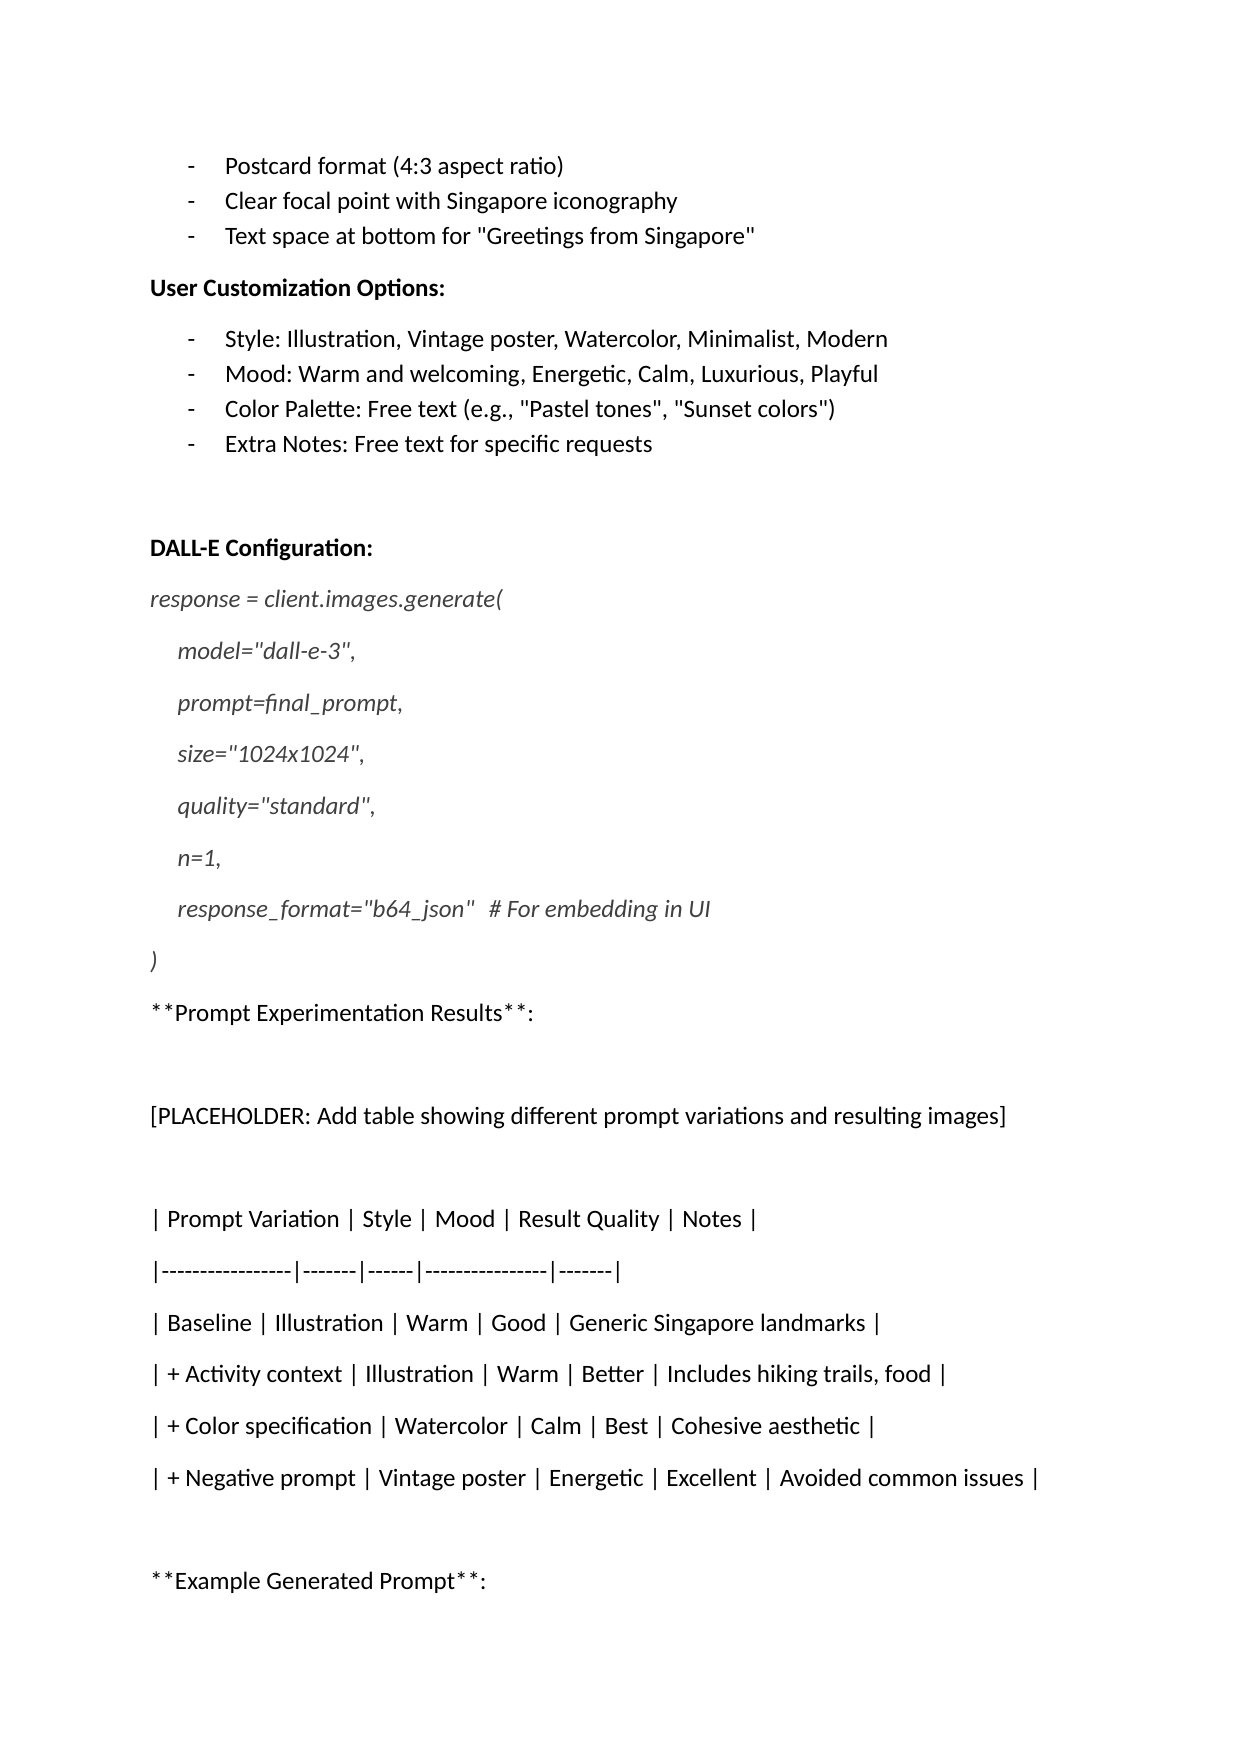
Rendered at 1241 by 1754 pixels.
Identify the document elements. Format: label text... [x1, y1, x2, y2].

list Style: Illustration, Vintage poster, Watercolor, Minimalist, Modern [187, 323, 1090, 354]
text [PLACEHOLDER: Add table showing different prompt variations and resulting images] [150, 1100, 1090, 1131]
text size="1024x1024", [150, 738, 1090, 769]
text DALL-E Configuration: [150, 532, 1090, 562]
list Mood: Warm and welcoming, Energetic, Calm, Luxurious, Playful [187, 358, 1090, 389]
text User Customization Options: [150, 272, 1090, 302]
text n=1, [150, 842, 1090, 872]
text | + Color specification | Watercolor | Calm | Best | Cohesive aesthetic | [150, 1410, 1090, 1441]
text prompt=final_prompt, [150, 687, 1090, 717]
text **Prompt Experimentation Results**: [150, 997, 1090, 1027]
list Clear focal point with Singapore iconography [187, 185, 1090, 216]
text | + Negative prompt | Vintage poster | Energetic | Excellent | Avoided common issues | [150, 1462, 1090, 1492]
text |-----------------|-------|------|----------------|-------| [150, 1255, 1090, 1286]
list Color Palette: Free text (e.g., "Pastel tones", "Sunset colors") [187, 393, 1090, 424]
text **Example Generated Prompt**: [150, 1565, 1090, 1596]
list Extra Notes: Free text for specific requests [187, 428, 1090, 459]
text quality="standard", [150, 790, 1090, 821]
list Text space at bottom for "Greetings from Singapore" [187, 220, 1090, 251]
text response_format="b64_json" # For embedding in UI [150, 893, 1090, 924]
list Postcard format (4:3 aspect ratio) [187, 150, 1090, 181]
text | Prompt Variation | Style | Mood | Result Quality | Notes | [150, 1203, 1090, 1234]
text ) [150, 945, 1090, 976]
text response = client.images.generate( [150, 583, 1090, 614]
text | Baseline | Illustration | Warm | Good | Generic Singapore landmarks | [150, 1307, 1090, 1337]
text model="dall-e-3", [150, 635, 1090, 666]
text | + Activity context | Illustration | Warm | Better | Includes hiking trails, food | [150, 1358, 1090, 1389]
